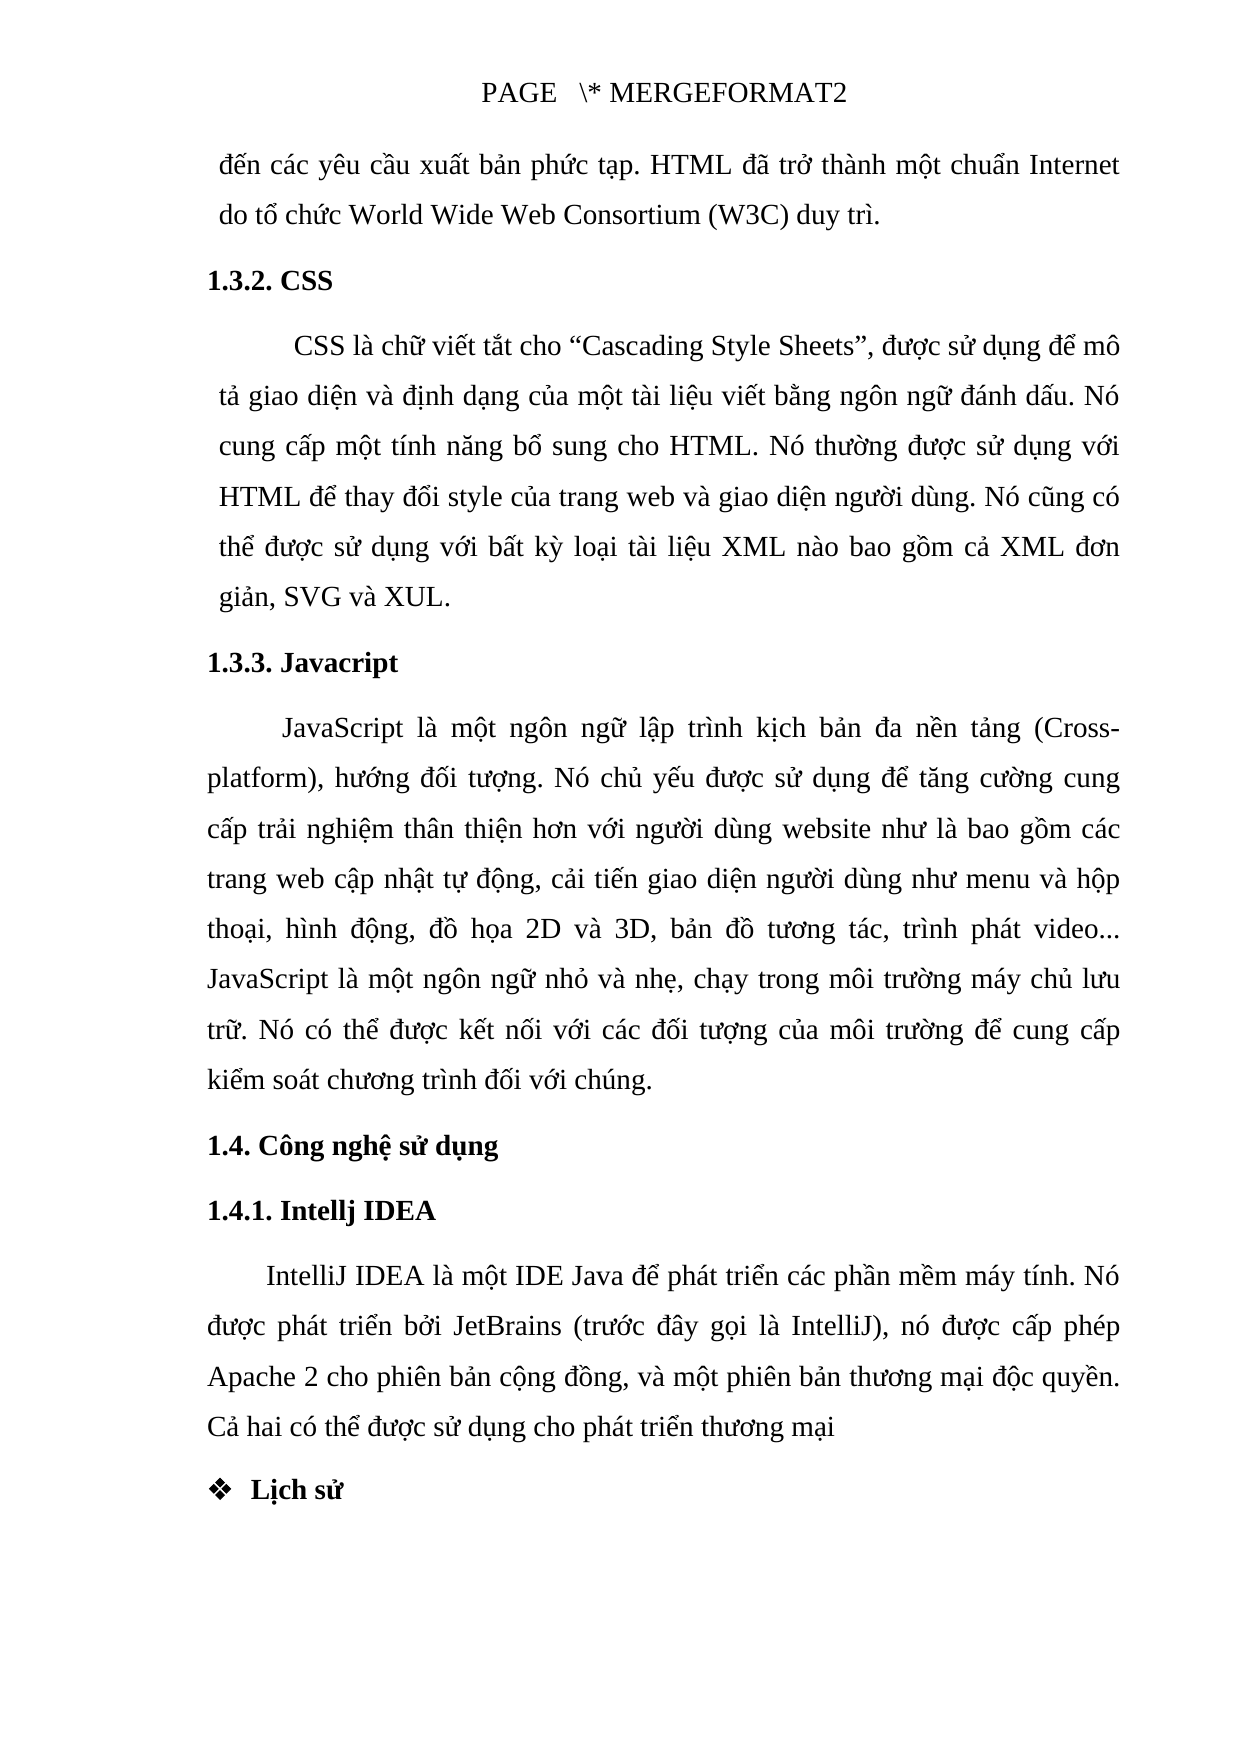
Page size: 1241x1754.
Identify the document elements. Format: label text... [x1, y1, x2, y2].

list JavaScript là một ngôn ngữ lập trình kịch bản đa nền tảng (Cross-platform), hướng đối tượng. Nó chủ yếu được sử dụng để tăng cường cung cấp trải nghiệm thân thiện hơn với người dùng website như là bao gồm các trang web cập nhật tự động, cải tiến giao diện người dùng như menu và hộp thoại, hình động, đồ họa 2D và 3D, bản đồ tương tác, trình phát video... JavaScript là một ngôn ngữ nhỏ và nhẹ, chạy trong môi trường máy chủ lưu trữ. Nó có thể được kết nối với các đối tượng của môi trường để cung cấp kiểm soát chương trình đối với chúng. [207, 710, 1122, 1096]
subtitle CSS [207, 263, 1122, 296]
list CSS là chữ viết tắt cho “Cascading Style Sheets”, được sử dụng để mô tả giao diện và định dạng của một tài liệu viết bằng ngôn ngữ đánh dấu. Nó cung cấp một tính năng bổ sung cho HTML. Nó thường được sử dụng với HTML để thay đổi style của trang web và giao diện người dùng. Nó cũng có thể được sử dụng với bất kỳ loại tài liệu XML nào bao gồm cả XML đơn giản, SVG và XUL. [218, 328, 1122, 613]
subtitle Intellj IDEA [207, 1193, 1122, 1226]
subtitle Javacript [207, 645, 1122, 678]
list Lịch sử [207, 1472, 1122, 1506]
text IntelliJ IDEA là một IDE Java để phát triển các phần mềm máy tính. Nó được phát triển bởi JetBrains (trước đây gọi là IntelliJ), nó được cấp phép Apache 2 cho phiên bản cộng đồng, và một phiên bản thương mại độc quyền. Cả hai có thể được sử dụng cho phát triển thương mại [207, 1258, 1122, 1443]
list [218, 147, 1122, 231]
subtitle Công nghệ sử dụng [207, 1128, 1117, 1161]
